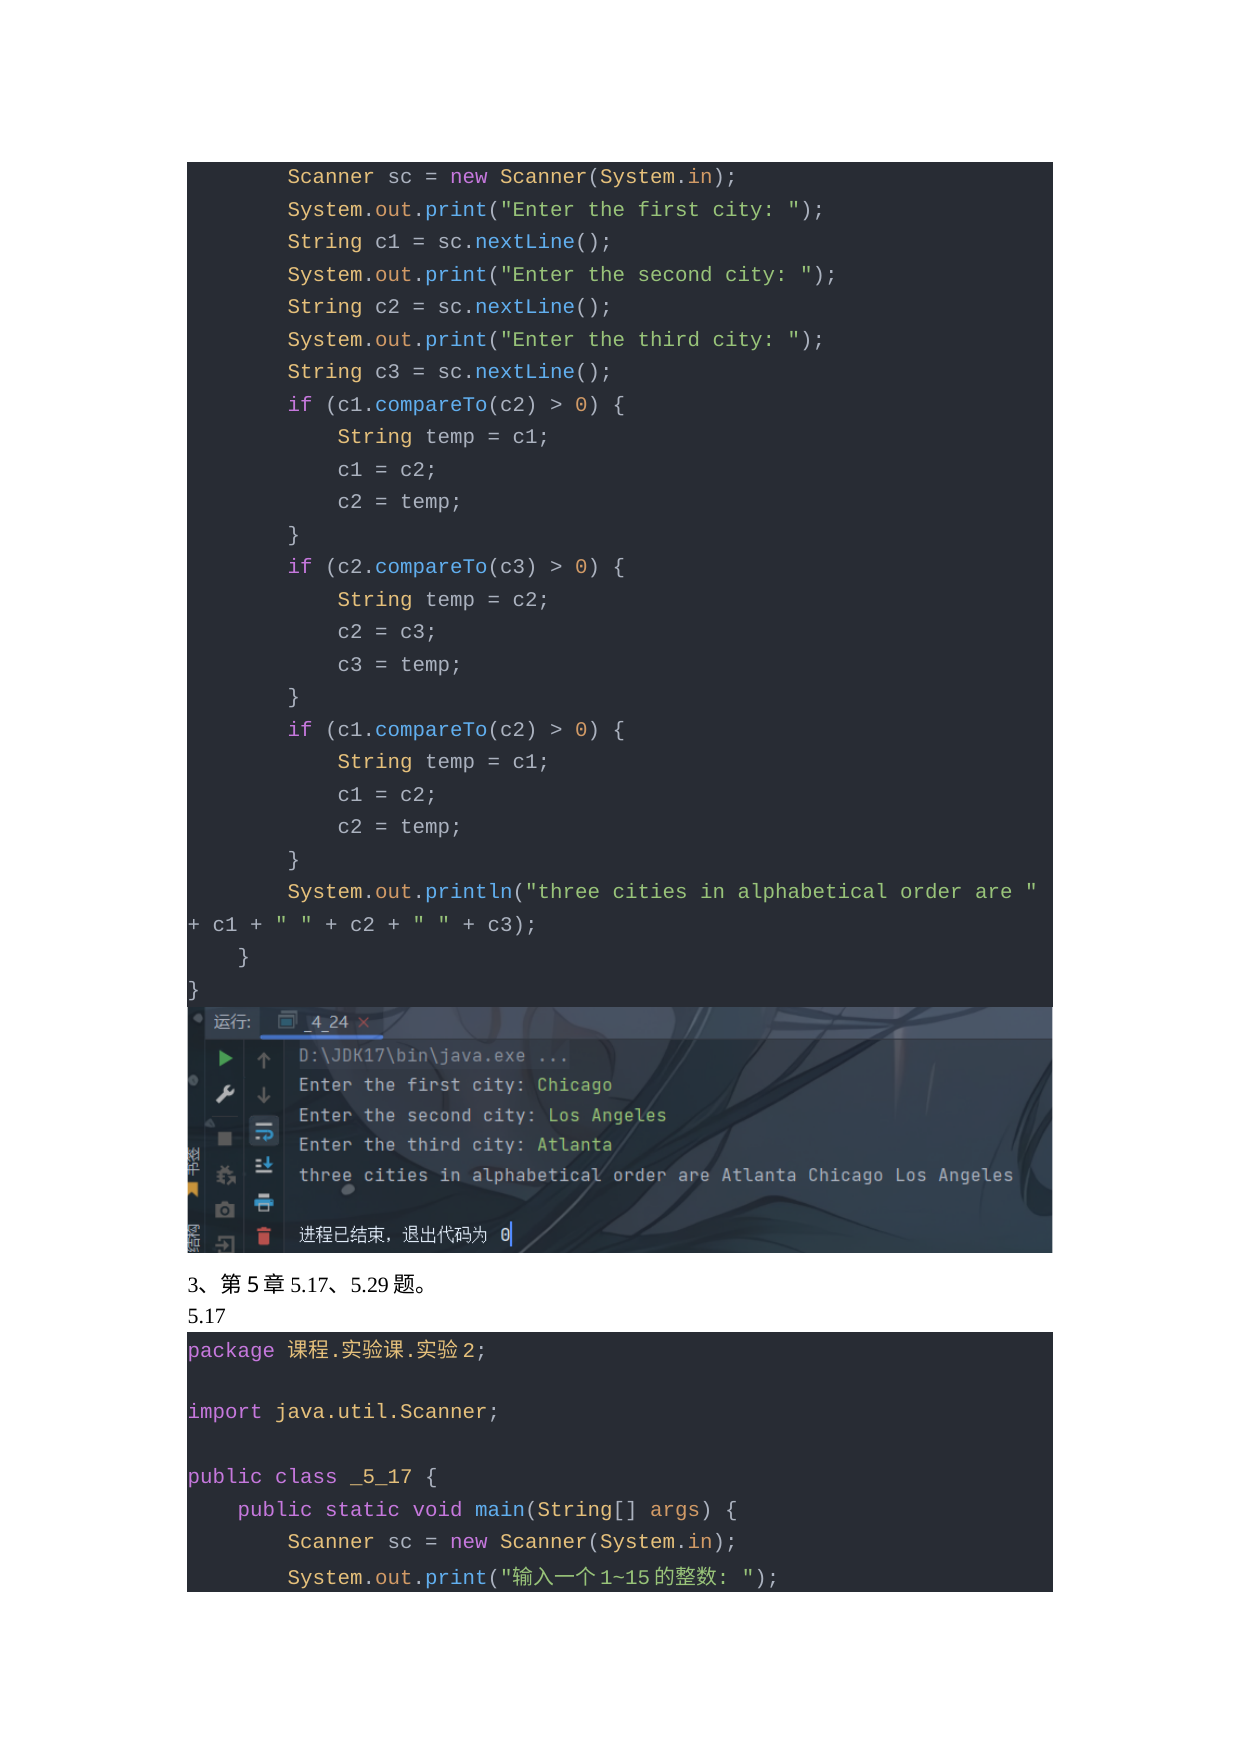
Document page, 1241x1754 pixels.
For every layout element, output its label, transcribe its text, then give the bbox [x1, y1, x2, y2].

picture [187, 1007, 1053, 1253]
text 3、第5章 5.17、5.29题。 [187, 1267, 1053, 1299]
text 5.17 [187, 1299, 1053, 1332]
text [187, 162, 1053, 1007]
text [187, 1332, 1053, 1592]
